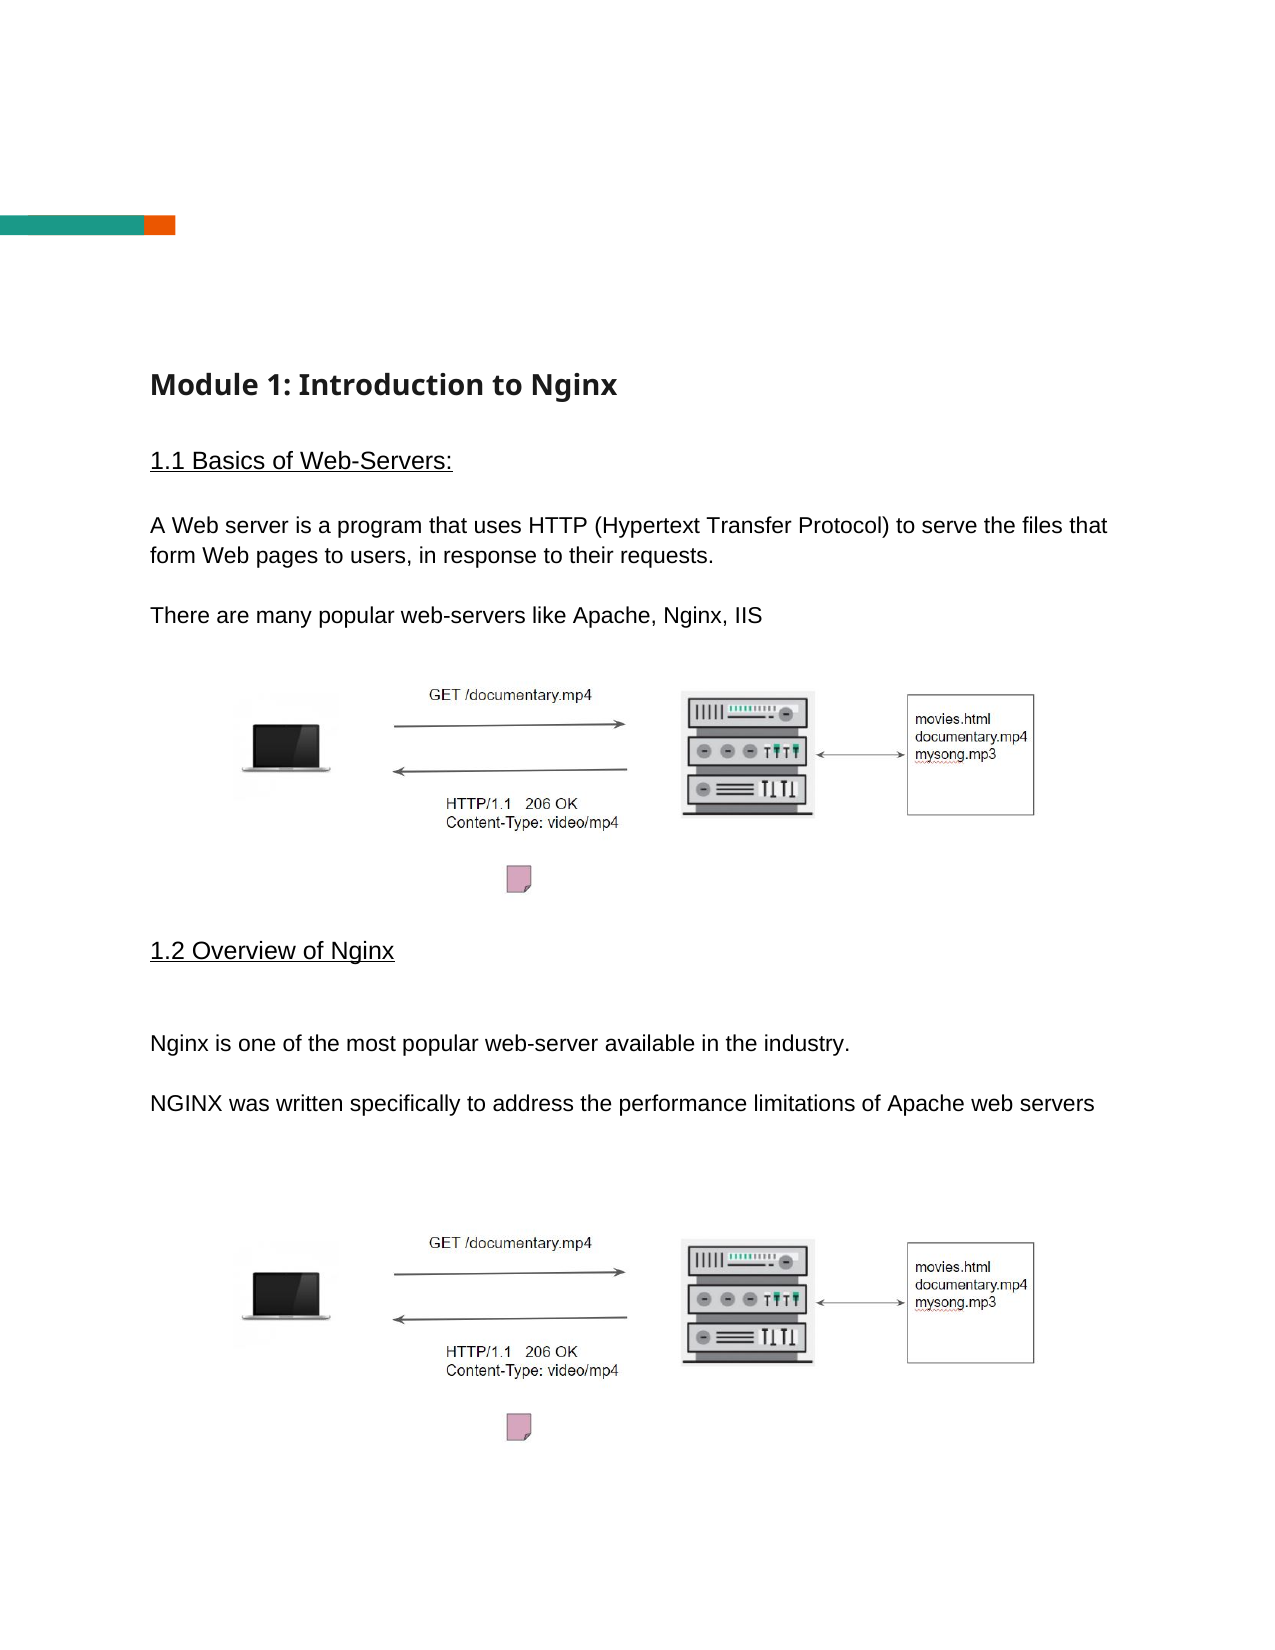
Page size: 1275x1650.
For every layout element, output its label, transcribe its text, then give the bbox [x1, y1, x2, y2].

text A Web server is a program that uses HTTP (Hypertext Transfer Protocol) to serve the files that form Web pages to users, in response to their requests. [150, 512, 1125, 568]
text 1.1 Basics of Web-Servers: [150, 446, 1125, 474]
text 1.2 Overview of Nginx [150, 936, 1125, 965]
picture [233, 1180, 1042, 1450]
picture [233, 632, 1042, 902]
text There are many popular web-servers like Apache, Nginx, IIS [150, 602, 1125, 629]
subtitle Module 1: Introduction to Nginx [149, 364, 1125, 403]
text NGINX was written specifically to address the performance limitations of Apache web servers [150, 1090, 1125, 1116]
text Nginx is one of the most popular web-server available in the industry. [150, 1029, 1125, 1056]
